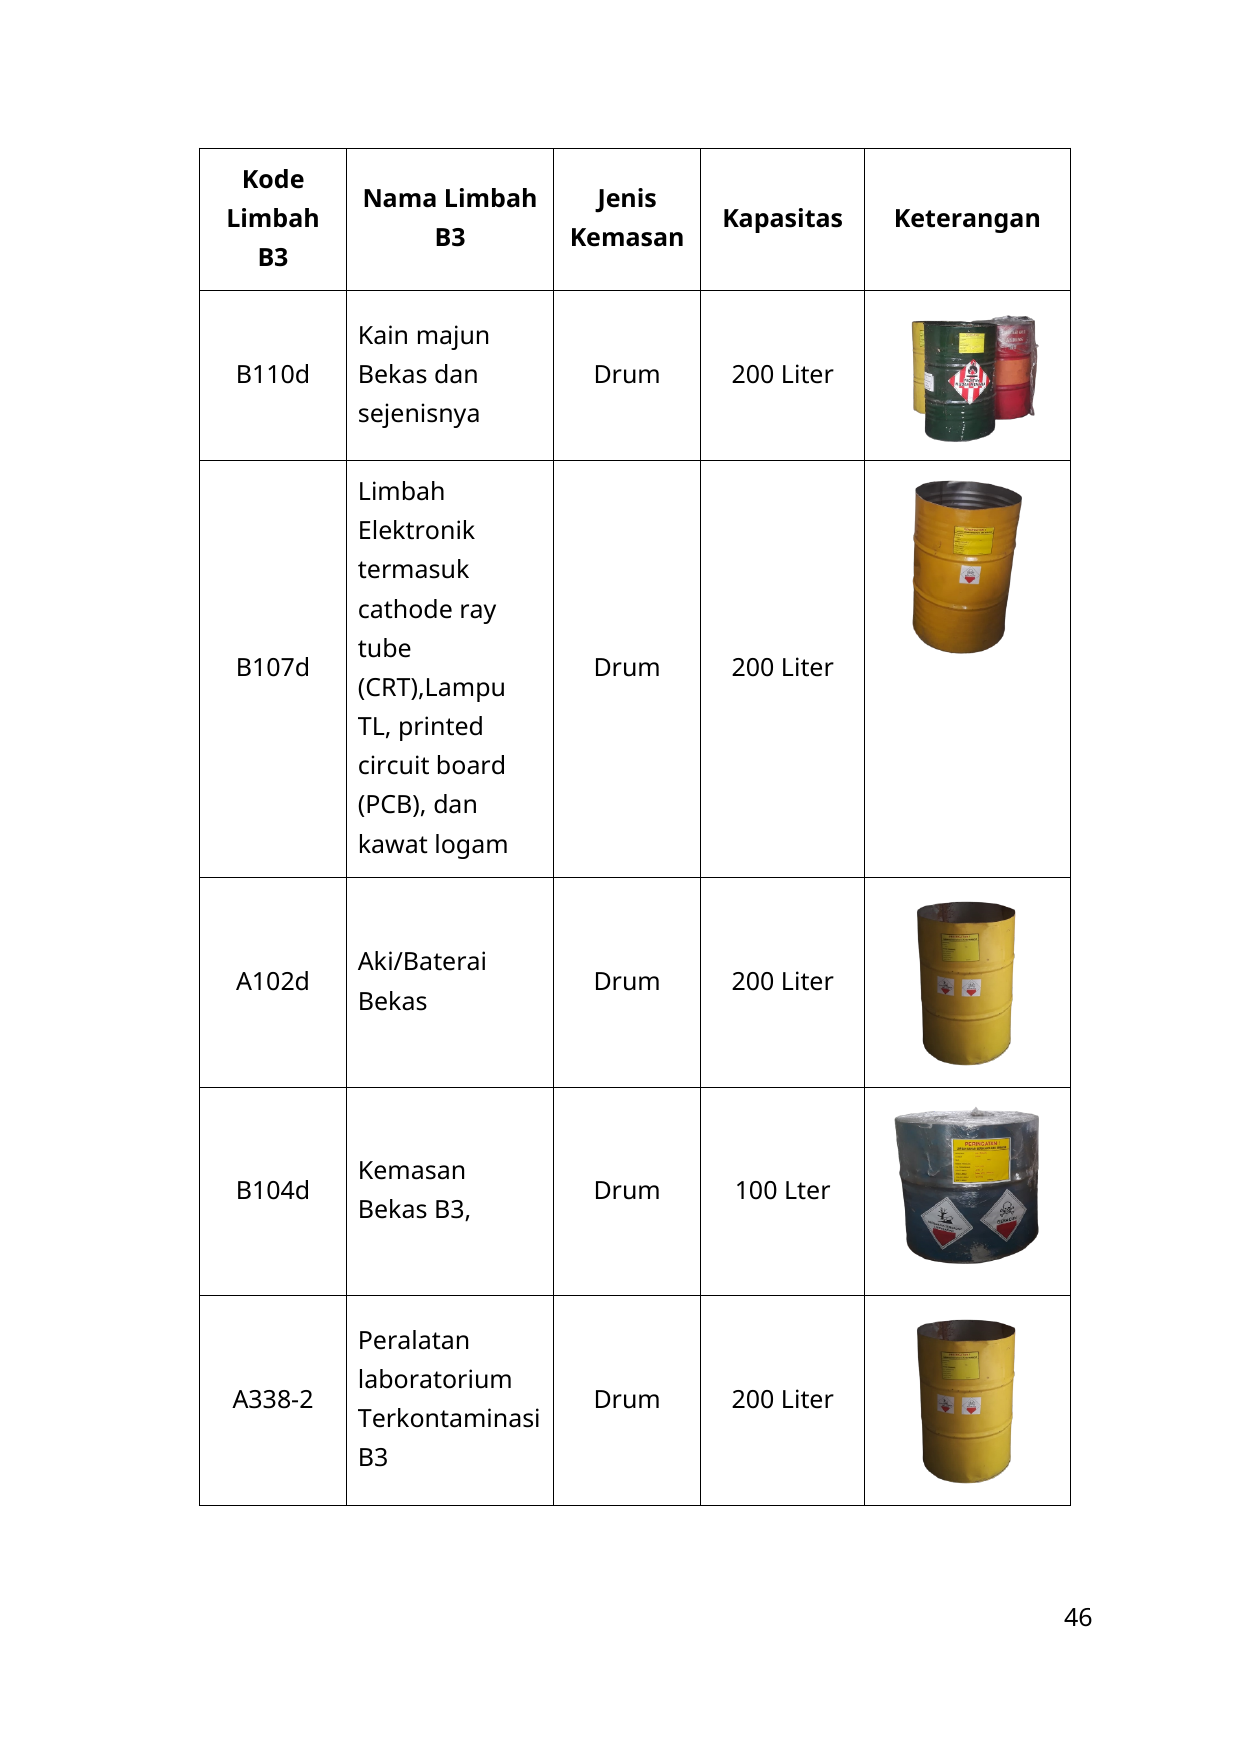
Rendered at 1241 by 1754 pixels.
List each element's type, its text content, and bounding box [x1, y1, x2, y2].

table_cell [865, 291, 1070, 460]
table_cell Drum [554, 1296, 700, 1505]
table_cell Drum [554, 291, 700, 460]
picture [905, 473, 1030, 654]
table_cell Drum [554, 878, 700, 1087]
table_cell B104d [200, 1088, 346, 1295]
table_cell 200 Liter [701, 461, 864, 877]
table_cell [865, 878, 1070, 1087]
table_cell [865, 1296, 1070, 1505]
table_cell [865, 461, 1070, 877]
table_cell A338-2 [200, 1296, 346, 1505]
table_cell 200 Liter [701, 1296, 864, 1505]
table_cell B107d [200, 461, 346, 877]
table_cell 100 Lter [701, 1088, 864, 1295]
table_cell Aki/Baterai Bekas [347, 878, 553, 1087]
picture [907, 1308, 1028, 1489]
table_cell A102d [200, 878, 346, 1087]
table_cell B110d [200, 291, 346, 460]
picture [892, 1100, 1043, 1279]
table_header Jenis Kemasan [554, 149, 700, 290]
table_cell Peralatan laboratorium Terkontaminasi B3 [347, 1296, 553, 1505]
table_cell 200 Liter [701, 291, 864, 460]
table_header Kode Limbah B3 [200, 149, 346, 290]
table_cell 200 Liter [701, 878, 864, 1087]
table_cell Drum [554, 461, 700, 877]
table_cell [865, 1088, 1070, 1295]
table_header Kapasitas [701, 149, 864, 290]
table_cell Kain majun Bekas dan sejenisnya [347, 291, 553, 460]
table_cell Kemasan Bekas B3, [347, 1088, 553, 1295]
table_header Nama Limbah B3 [347, 149, 553, 290]
picture [907, 890, 1028, 1071]
picture [892, 303, 1043, 444]
table_cell Limbah Elektronik termasuk cathode ray tube (CRT),Lampu TL, printed circuit board (PCB), dan kawat logam [347, 461, 553, 877]
table_header Keterangan [865, 149, 1070, 290]
table_cell Drum [554, 1088, 700, 1295]
